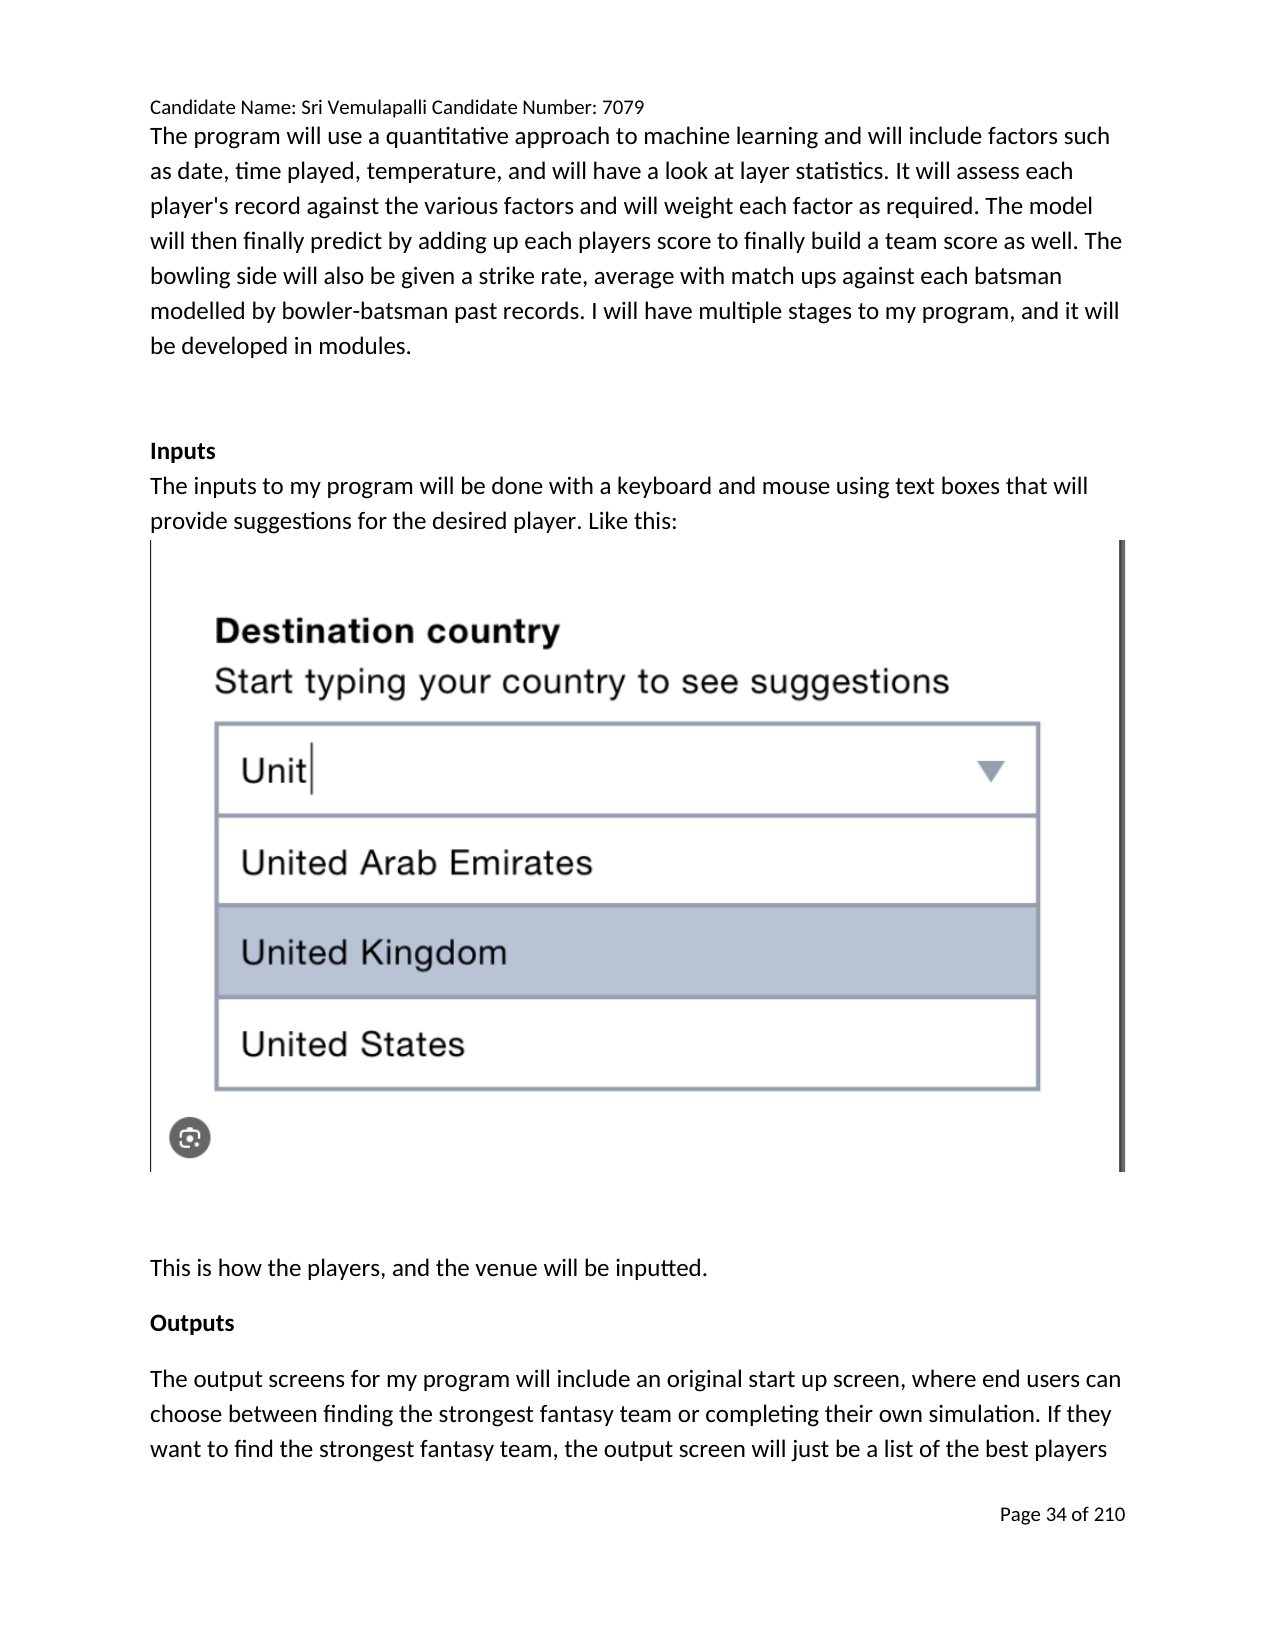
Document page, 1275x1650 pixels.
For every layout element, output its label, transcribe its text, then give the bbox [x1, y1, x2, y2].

text The program will use a quantitative approach to machine learning and will include factors such as date, time played, temperature, and will have a look at layer statistics. It will assess each player's record against the various factors and will weight each factor as required. The model will then finally predict by adding up each players score to finally build a team score as well. The bowling side will also be given a strike rate, average with match ups against each batsman modelled by bowler-batsman past records. I will have multiple stages to my program, and it will be developed in modules. [150, 120, 1125, 361]
text Inputs [150, 435, 1125, 466]
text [150, 1363, 1125, 1464]
text The inputs to my program will be done with a keyboard and mouse using text boxes that will provide suggestions for the desired player. Like this: [150, 470, 1125, 536]
text Outputs [150, 1307, 1125, 1338]
text This is how the players, and the venue will be inputted. [150, 1252, 1125, 1282]
picture [150, 540, 1125, 1172]
